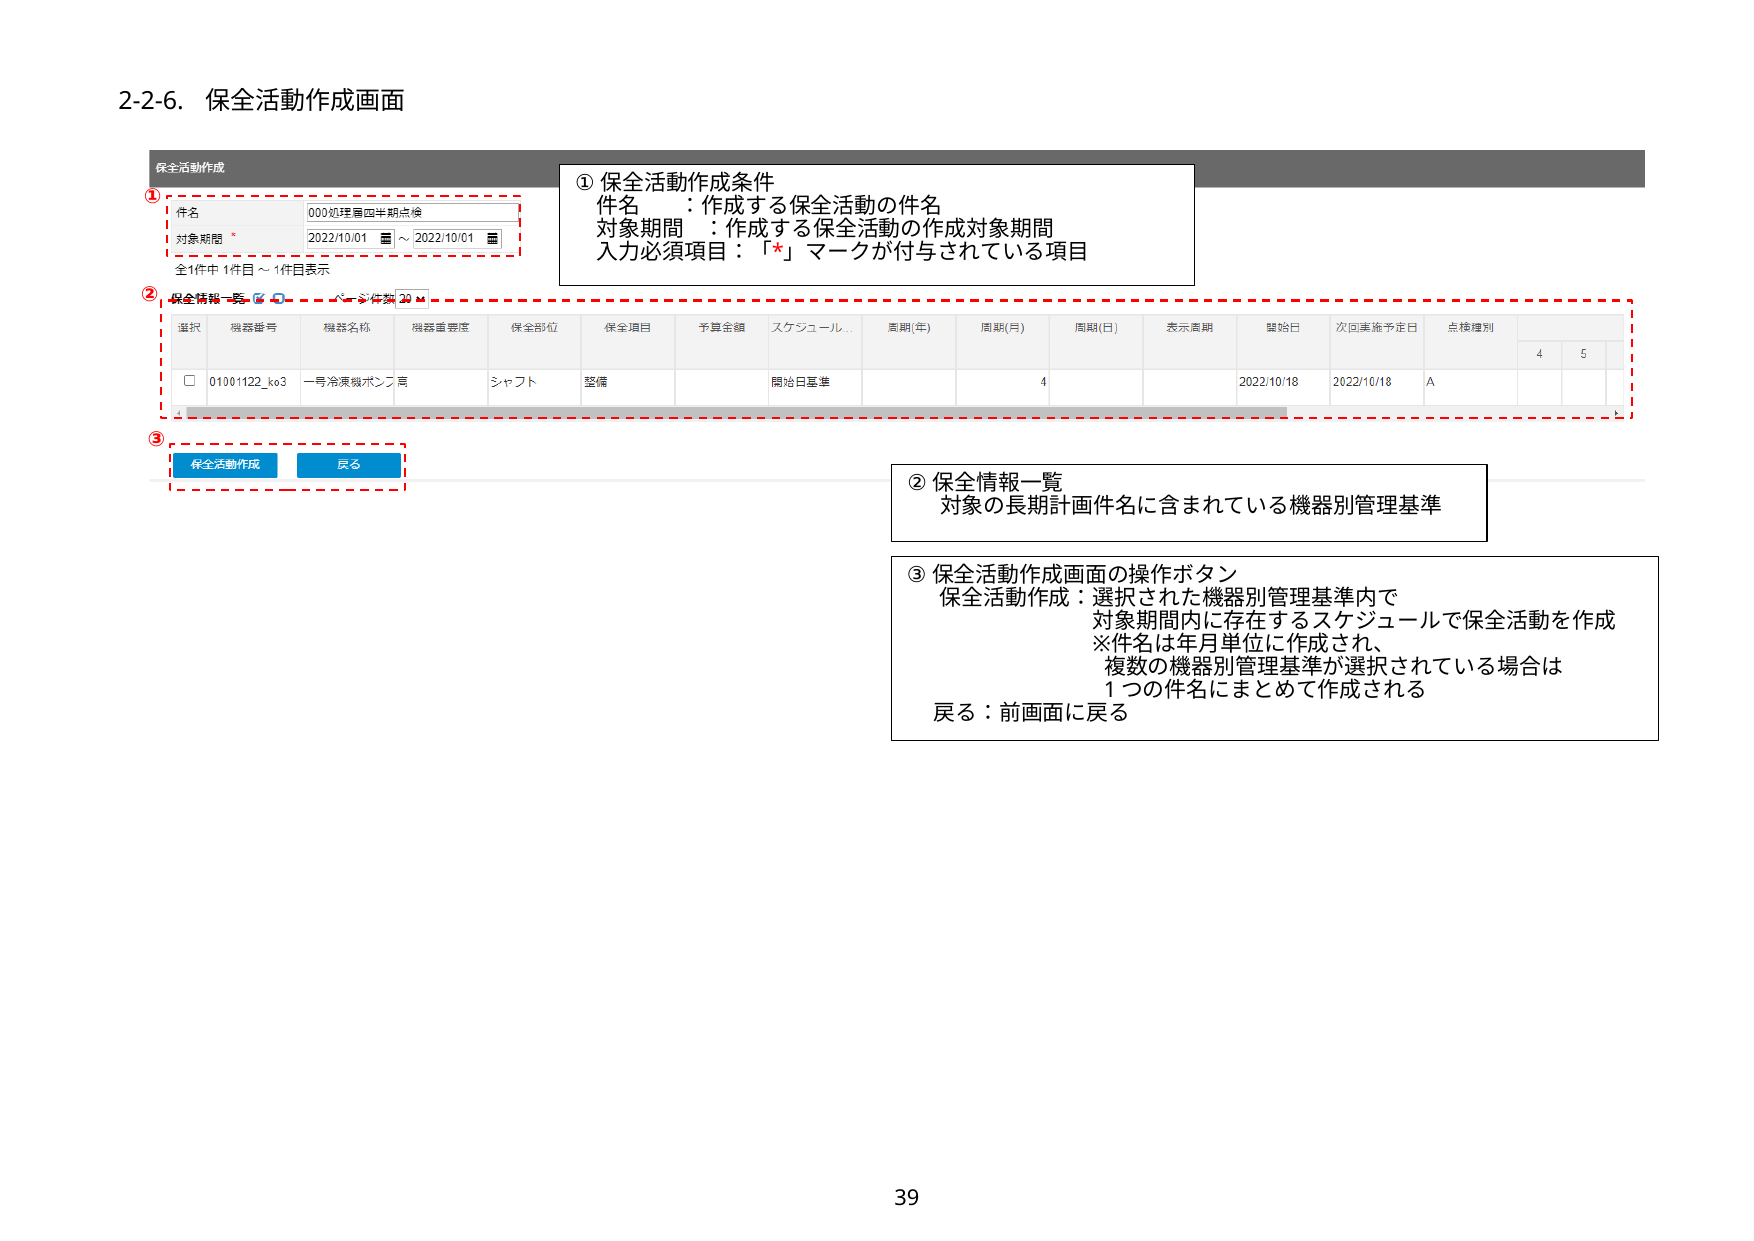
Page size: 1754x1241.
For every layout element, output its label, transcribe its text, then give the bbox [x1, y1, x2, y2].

picture [149, 150, 1645, 482]
subtitle 保全活動作成画面 [118, 69, 1695, 128]
